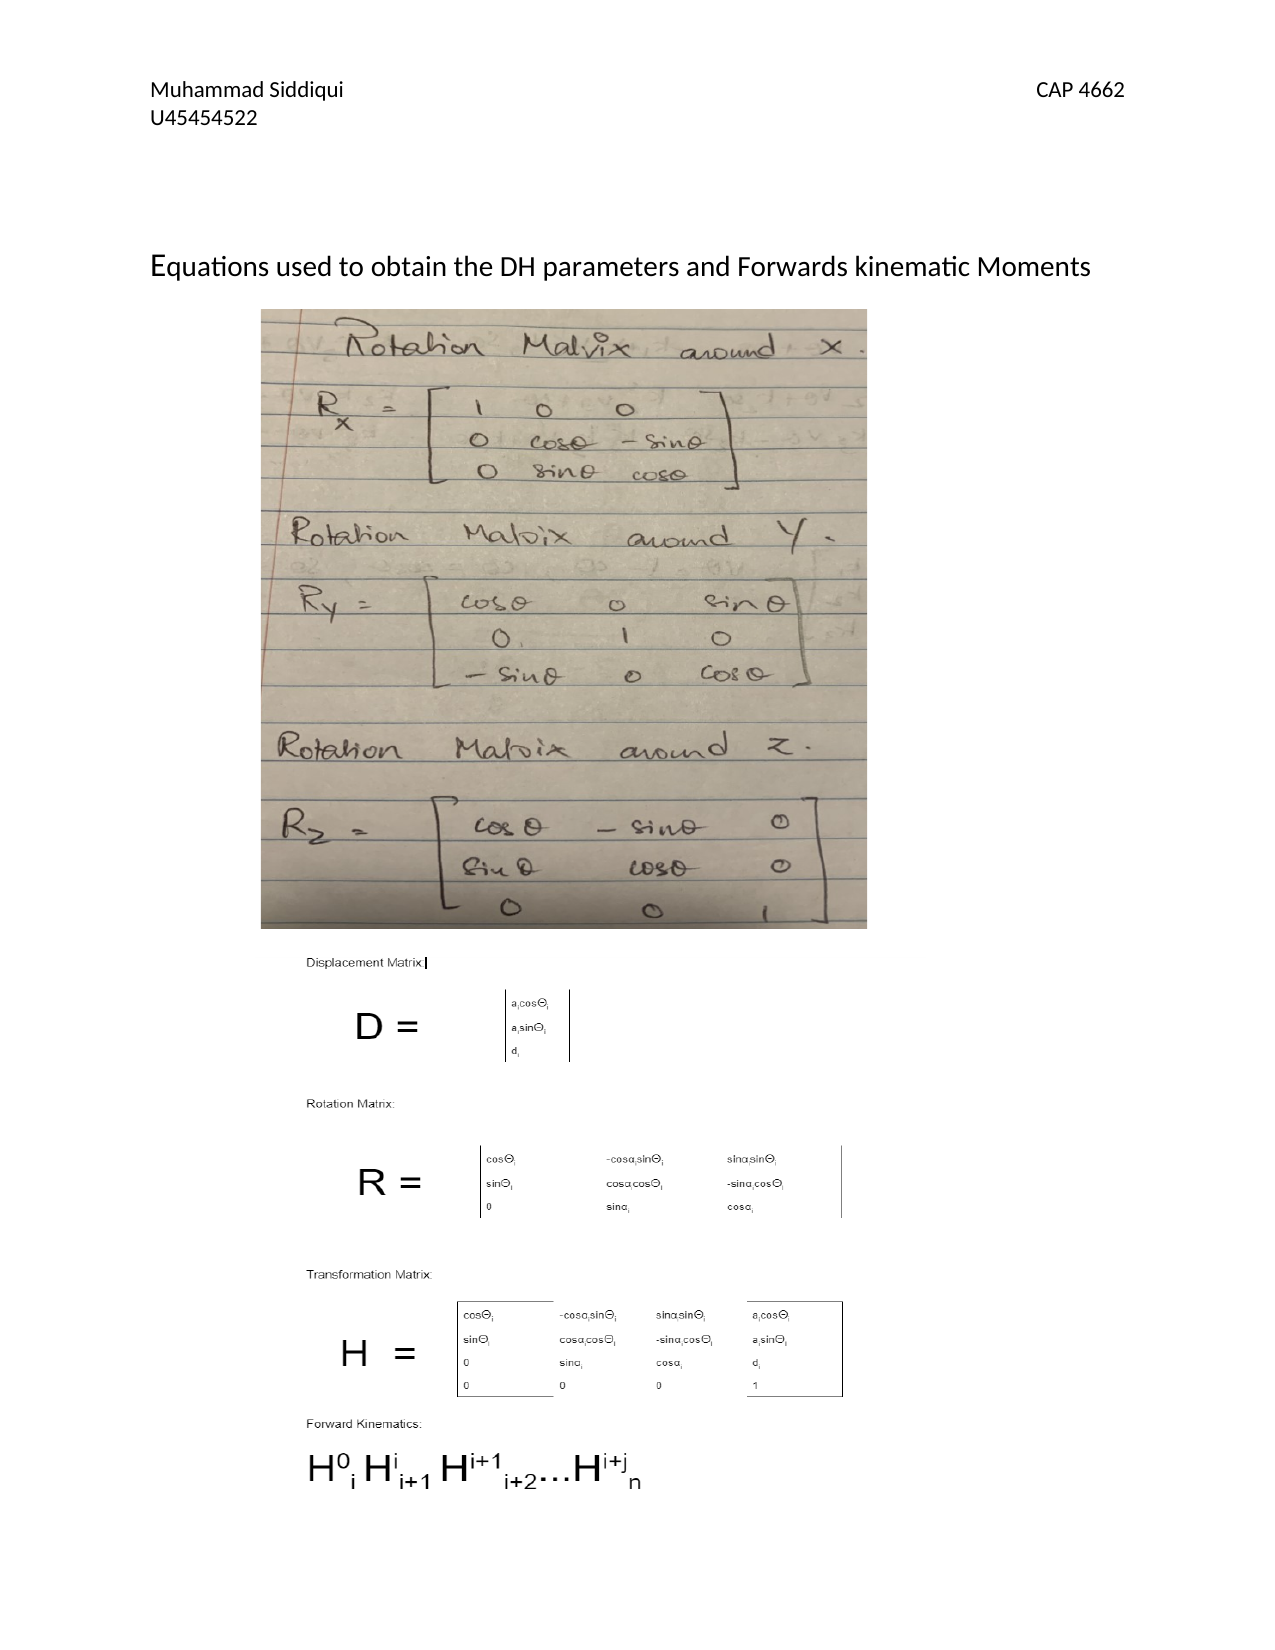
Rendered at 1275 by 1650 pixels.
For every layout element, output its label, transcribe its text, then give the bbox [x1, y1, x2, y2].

text Equations used to obtain the DH parameters and Forwards kinematic Moments [150, 244, 1125, 284]
picture [260, 309, 868, 929]
picture [254, 957, 926, 1500]
